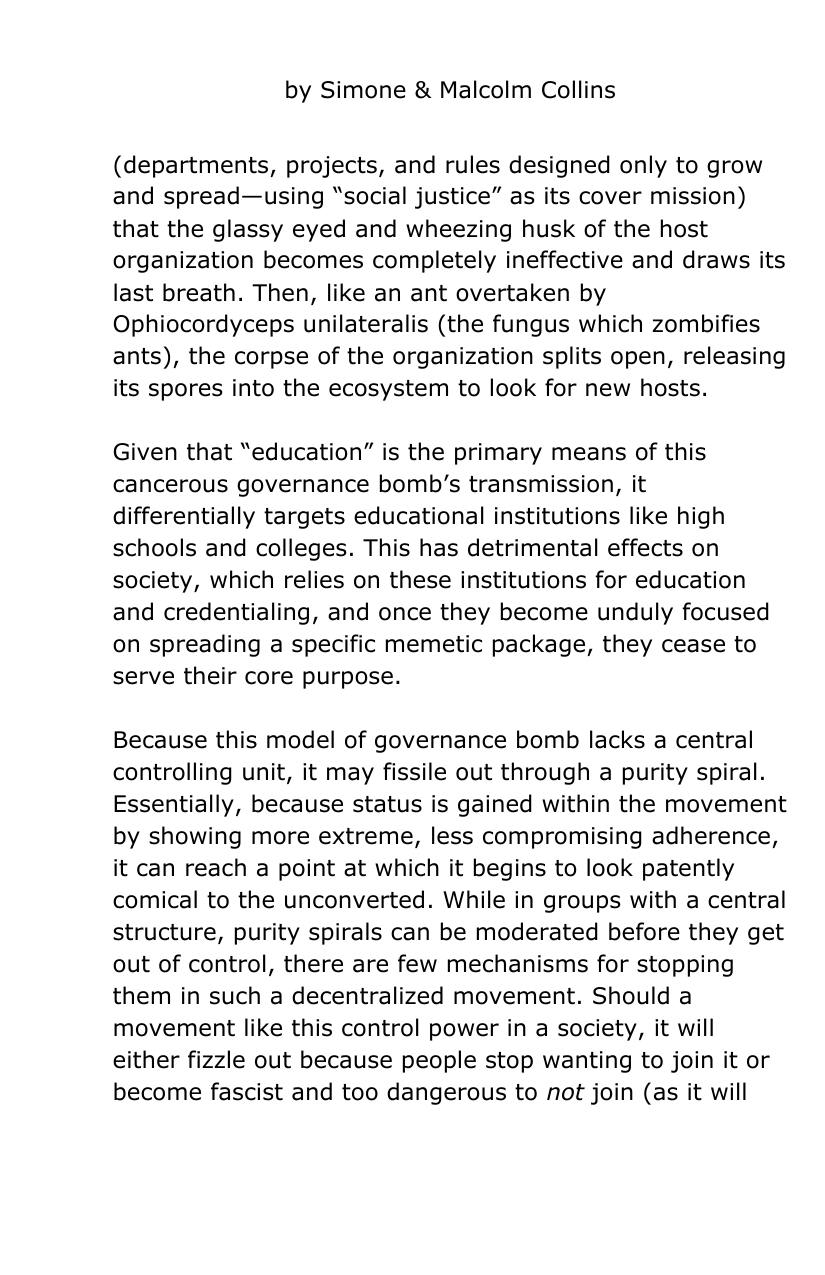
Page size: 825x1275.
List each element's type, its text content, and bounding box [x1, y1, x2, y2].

text Given that “education” is the primary means of this cancerous governance bomb’s transmission, it differentially targets educational institutions like high schools and colleges. This has detrimental effects on society, which relies on these institutions for education and credentialing, and once they become unduly focused on spreading a specific memetic package, they cease to serve their core purpose. [112, 438, 787, 689]
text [112, 726, 787, 1105]
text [112, 150, 787, 402]
